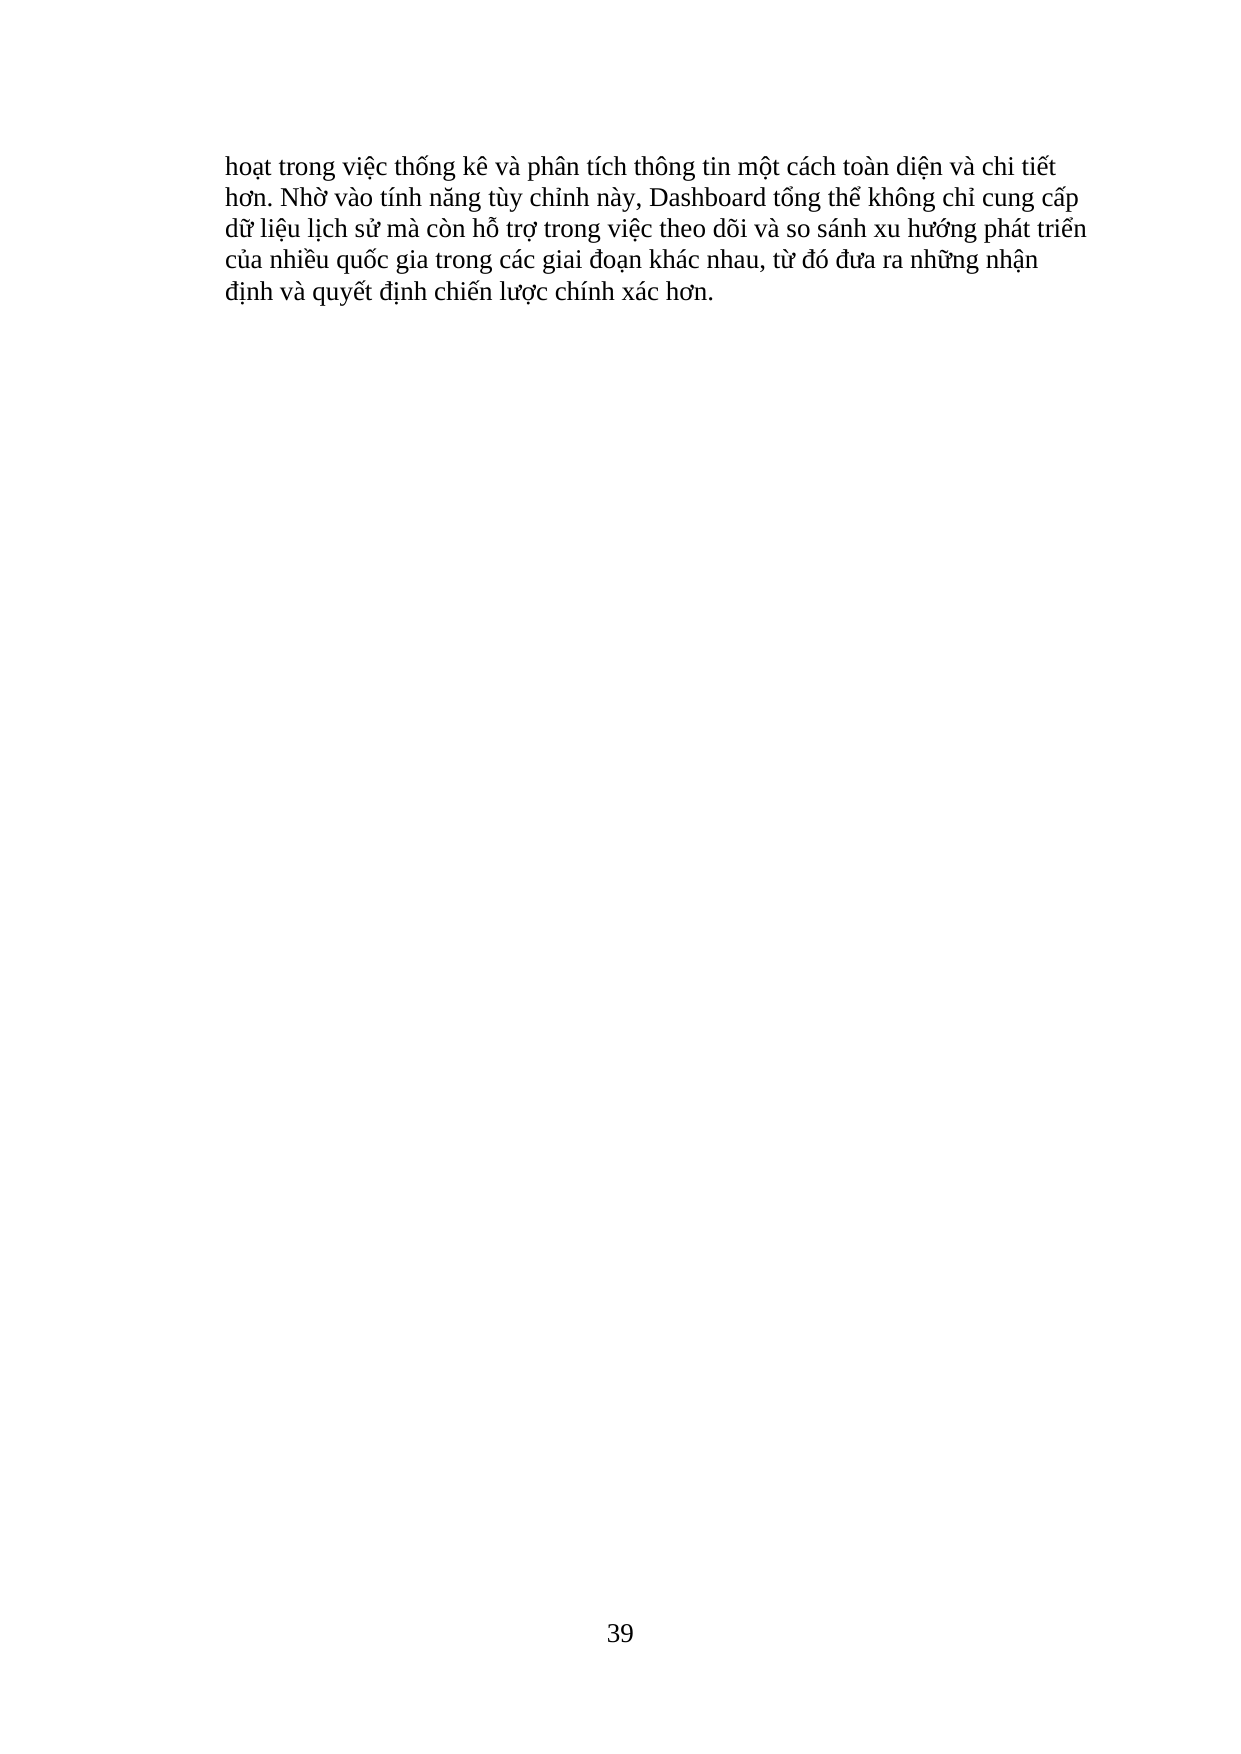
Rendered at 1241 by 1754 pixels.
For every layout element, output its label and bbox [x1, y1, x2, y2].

list [187, 150, 1090, 306]
